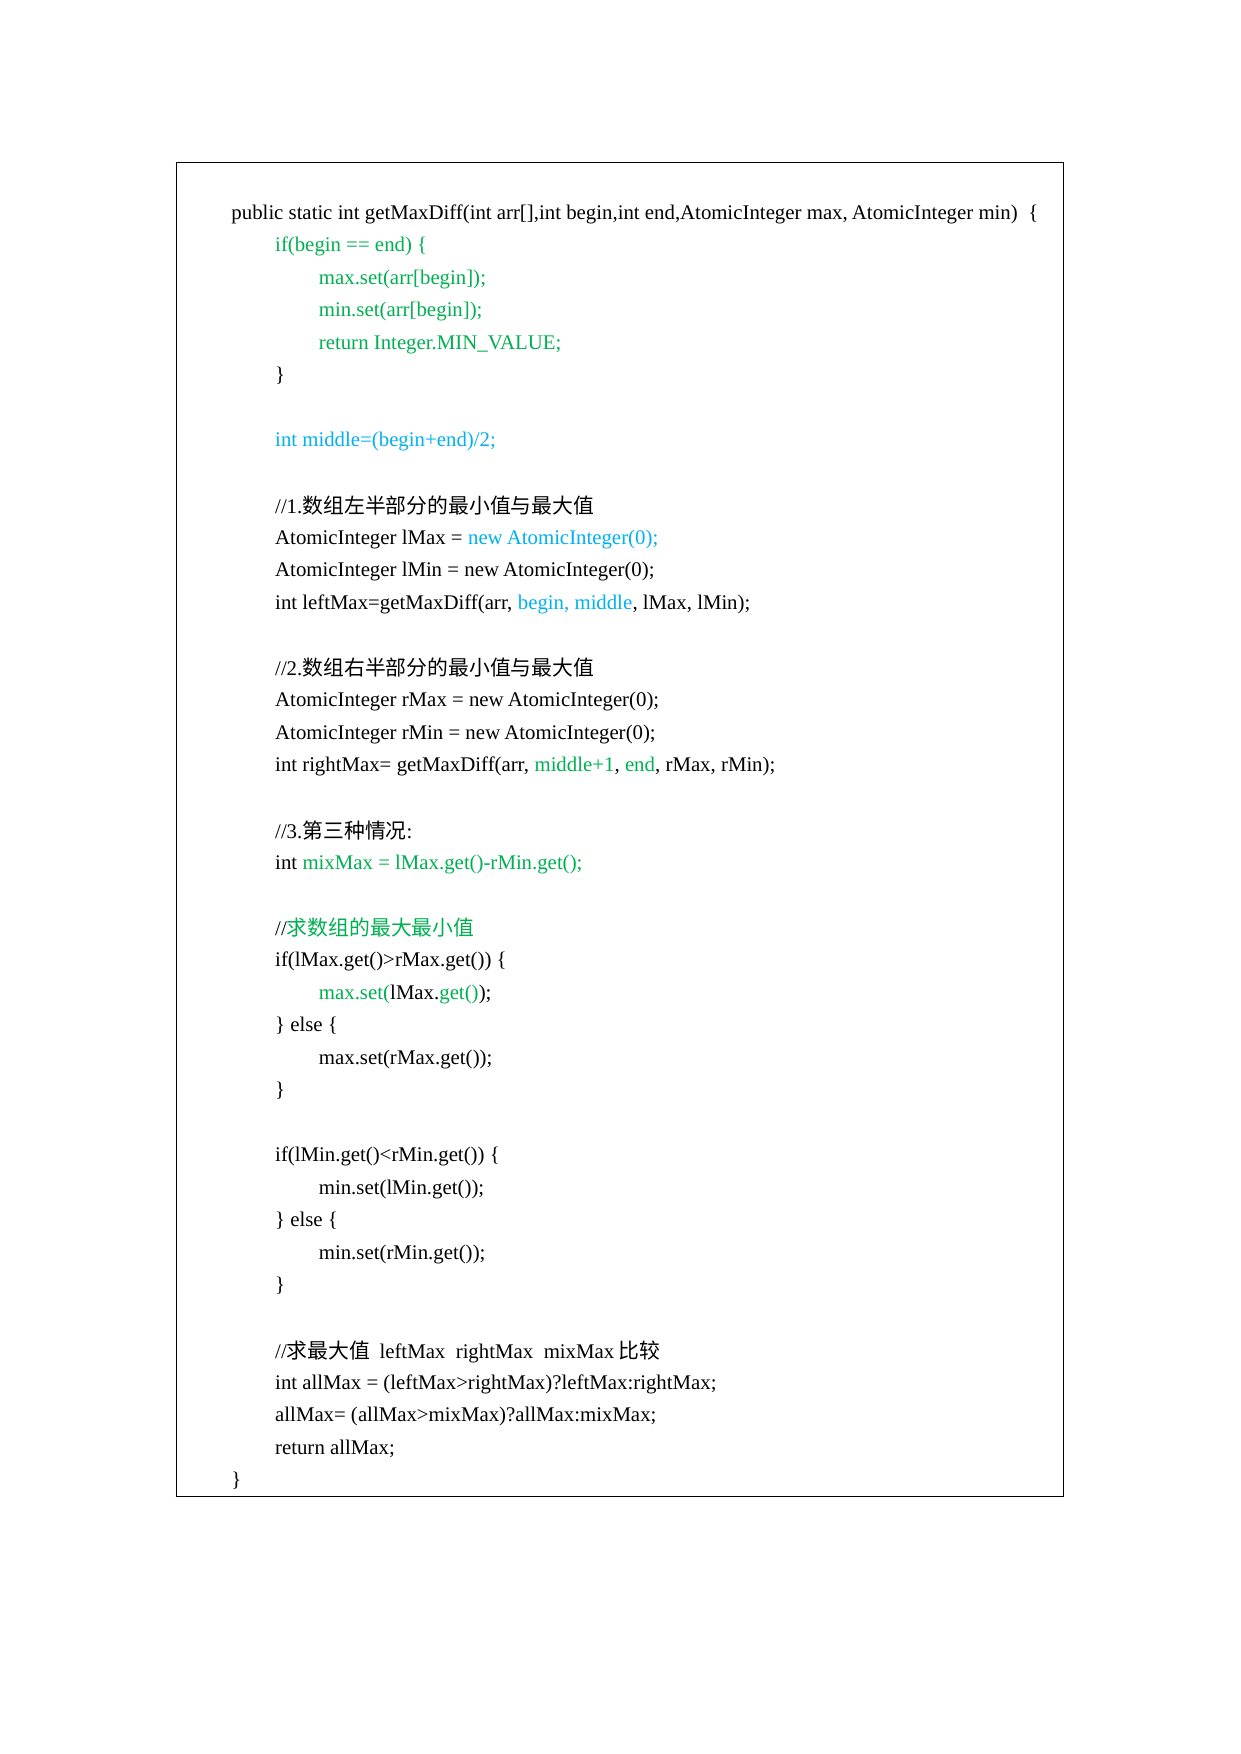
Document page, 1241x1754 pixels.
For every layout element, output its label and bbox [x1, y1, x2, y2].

picture [517, 595, 523, 609]
table_header [177, 163, 1063, 1496]
picture [378, 432, 384, 446]
picture [414, 436, 421, 444]
picture [473, 432, 479, 446]
picture [426, 434, 436, 444]
picture [508, 533, 515, 542]
picture [553, 599, 560, 607]
picture [574, 599, 581, 607]
